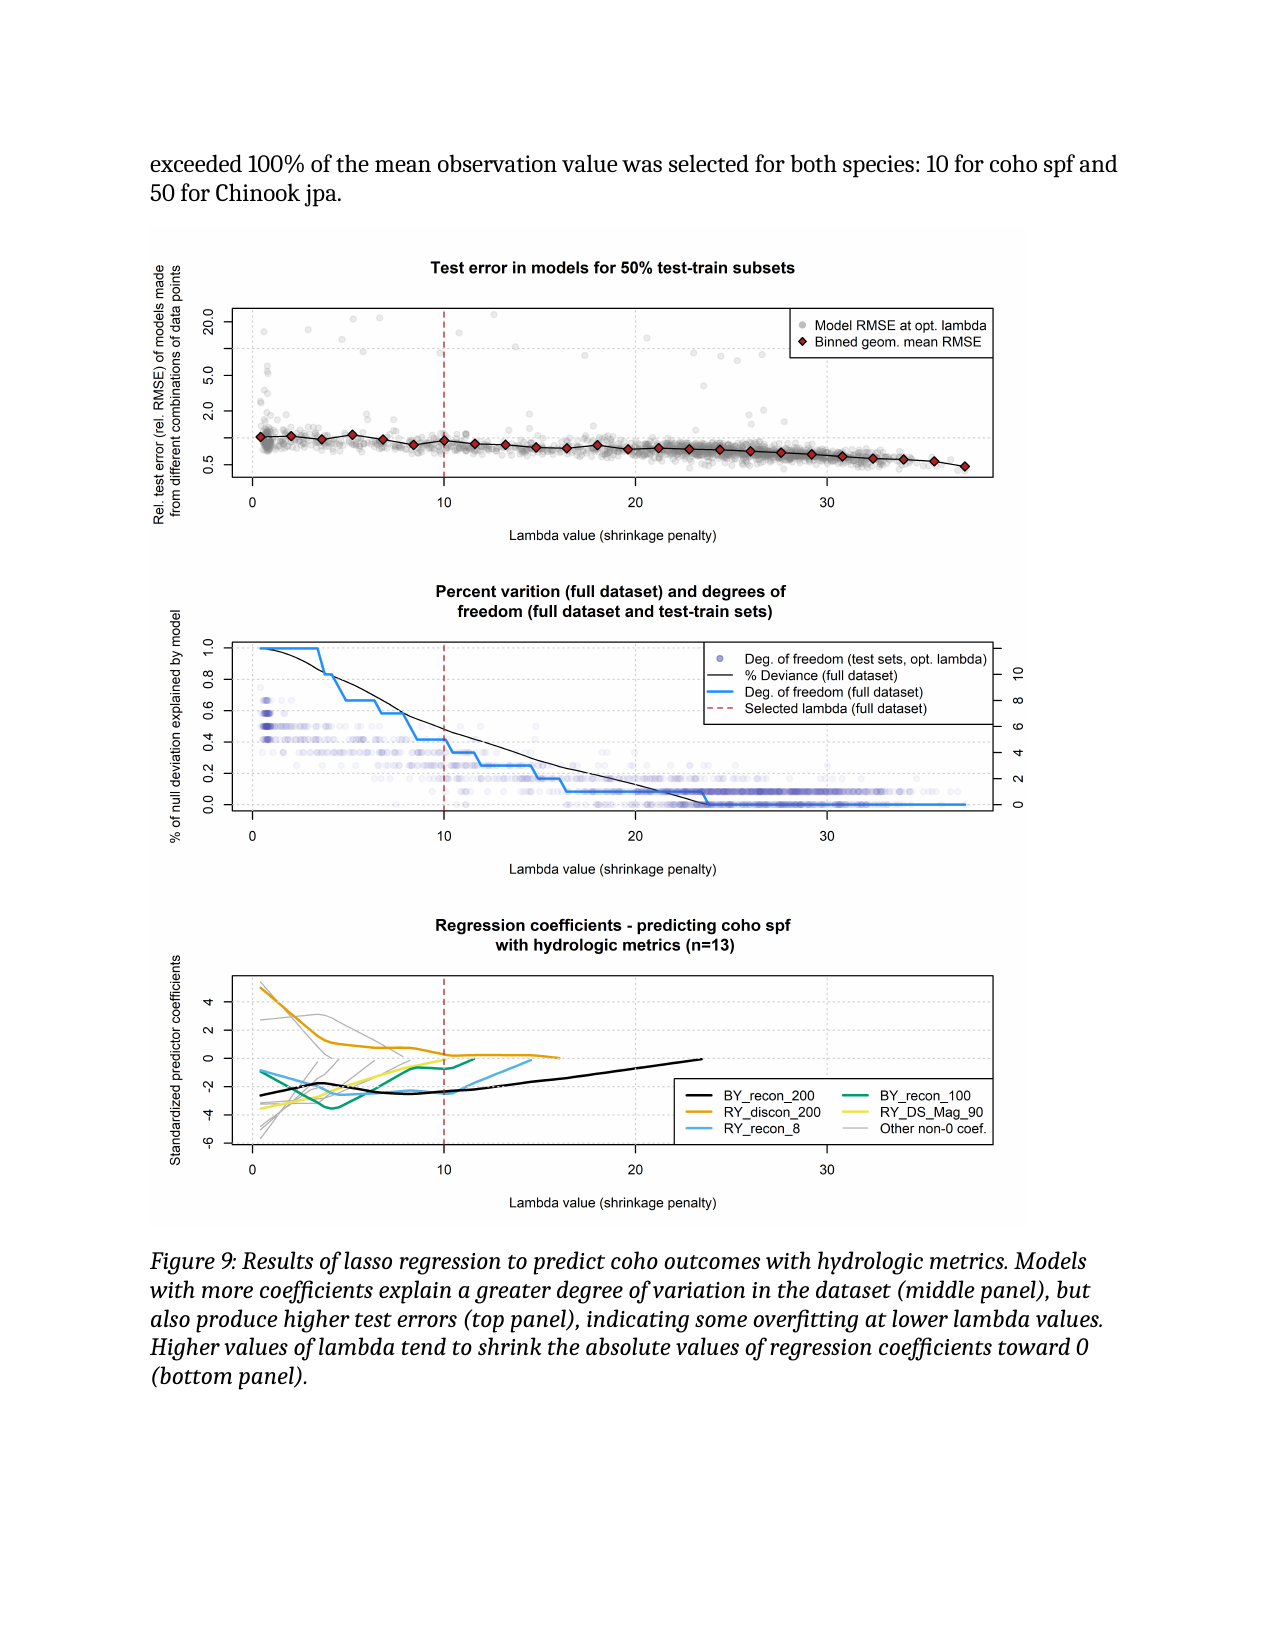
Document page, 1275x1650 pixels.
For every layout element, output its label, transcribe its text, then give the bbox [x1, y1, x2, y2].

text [150, 150, 1125, 207]
text Figure 9: Results of lasso regression to predict coho outcomes with hydrologic metrics. Models with more coefficients explain a greater degree of variation in the dataset (middle panel), but also produce higher test errors (top panel), indicating some overfitting at lower lambda values. Higher values of lambda tend to shrink the absolute values of regression coefficients toward 0 (bottom panel). [150, 1247, 1125, 1391]
picture [150, 226, 1025, 1227]
